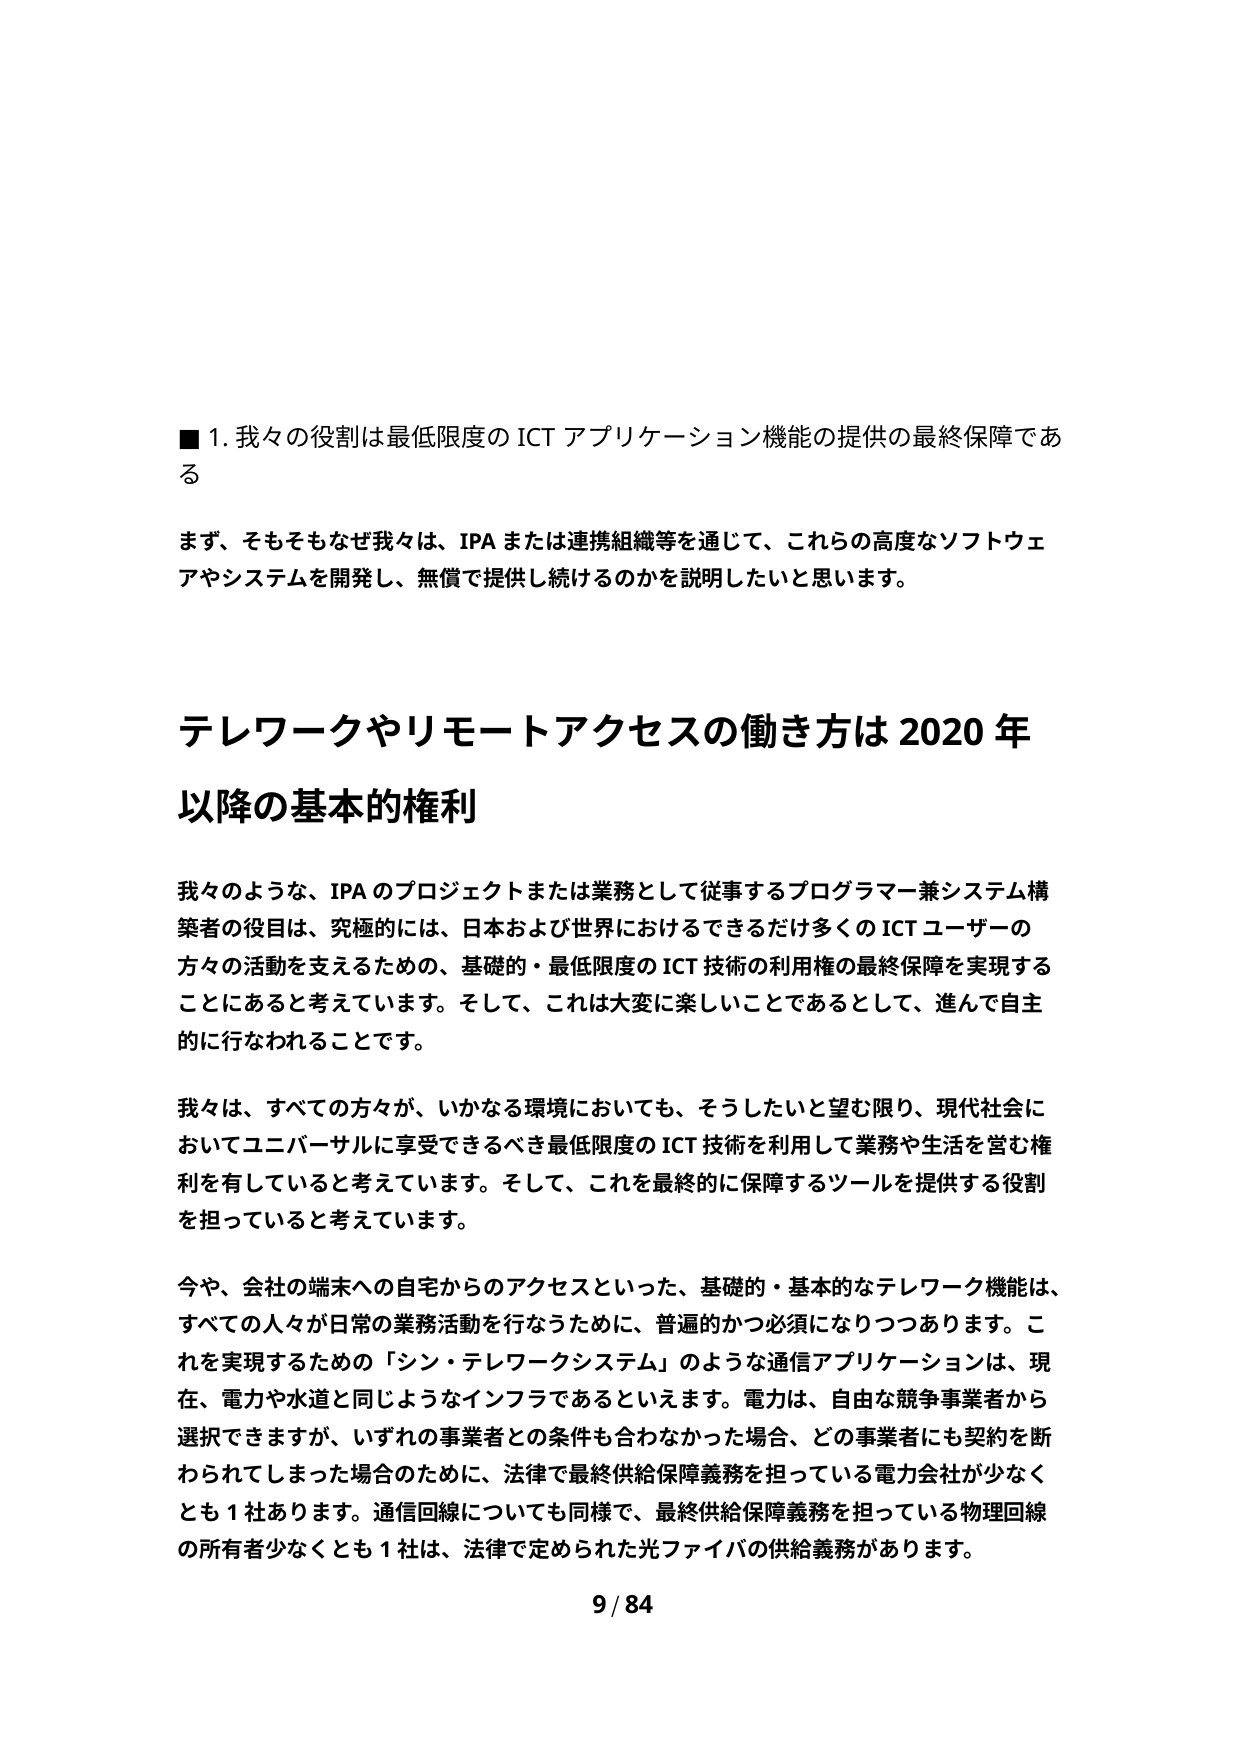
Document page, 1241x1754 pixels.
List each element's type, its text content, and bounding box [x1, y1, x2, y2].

subtitle ■ 1. 我々の役割は最低限度の ICT アプリケーション機能の提供の最終保障である [177, 417, 1063, 492]
subtitle テレワークやリモートアクセスの働き方は 2020 年以降の基本的権利 [177, 692, 1063, 842]
text 我々は、すべての方々が、いかなる環境においても、そうしたいと望む限り、現代社会においてユニバーサルに享受できるべき最低限度の ICT 技術を利用して業務や生活を営む権利を有していると考えています。そして、これを最終的に保障するツールを提供する役割を担っていると考えています。 [177, 1088, 1063, 1238]
text まず、そもそもなぜ我々は、IPA または連携組織等を通じて、これらの高度なソフトウェアやシステムを開発し、無償で提供し続けるのかを説明したいと思います。 [177, 521, 1063, 596]
text 我々のような、IPA のプロジェクトまたは業務として従事するプログラマー兼システム構築者の役目は、究極的には、日本および世界におけるできるだけ多くの ICT ユーザーの方々の活動を支えるための、基礎的・最低限度の ICT 技術の利用権の最終保障を実現することにあると考えています。そして、これは大変に楽しいことであるとして、進んで自主的に行なわれることです。 [177, 871, 1063, 1058]
text 今や、会社の端末への自宅からのアクセスといった、基礎的・基本的なテレワーク機能は、すべての人々が日常の業務活動を行なうために、普遍的かつ必須になりつつあります。これを実現するための「シン・テレワークシステム」のような通信アプリケーションは、現在、電力や水道と同じようなインフラであるといえます。電力は、自由な競争事業者から選択できますが、いずれの事業者との条件も合わなかった場合、どの事業者にも契約を断わられてしまった場合のために、法律で最終供給保障義務を担っている電力会社が少なくとも 1 社あります。通信回線についても同様で、最終供給保障義務を担っている物理回線の所有者少なくとも 1 社は、法律で定められた光ファイバの供給義務があります。 [177, 1267, 1063, 1567]
